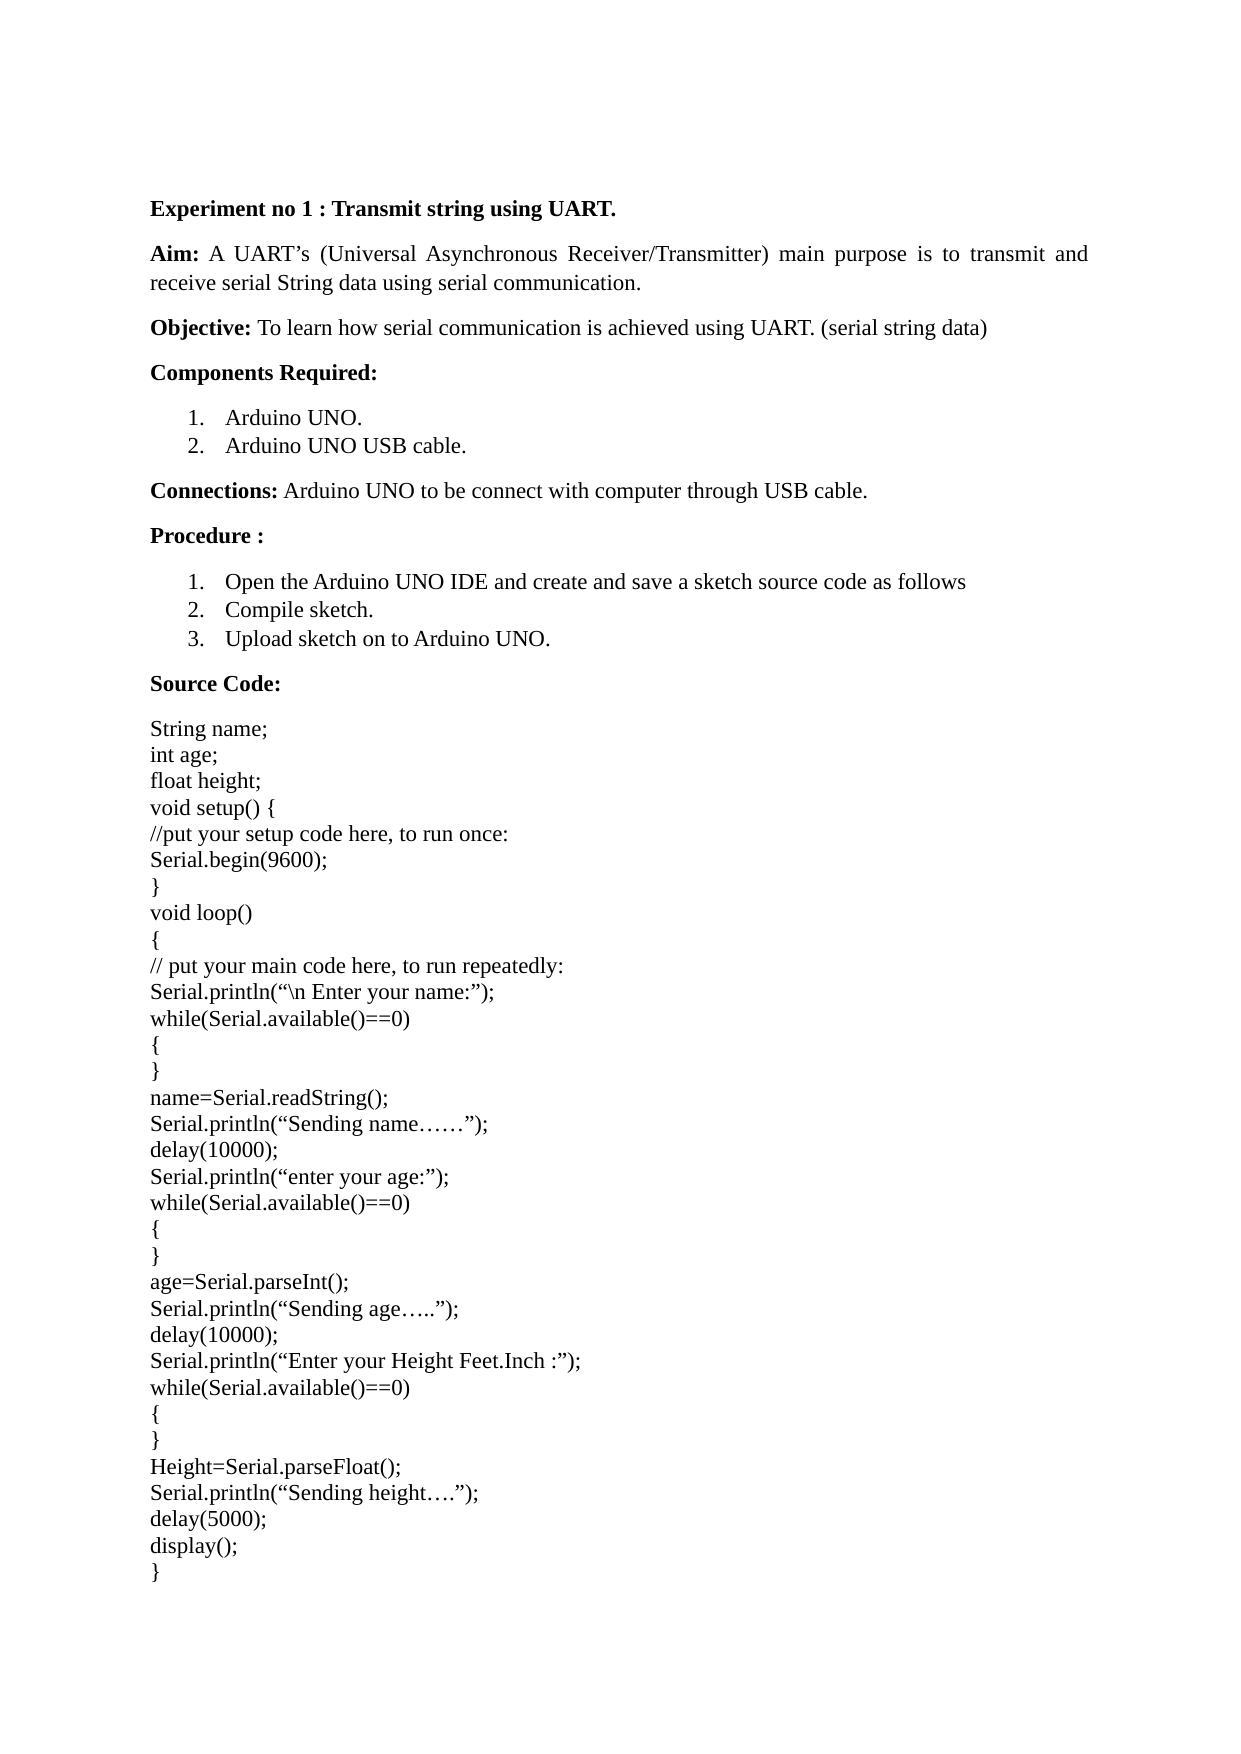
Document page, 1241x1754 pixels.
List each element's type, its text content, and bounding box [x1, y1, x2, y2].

text } [150, 1242, 1090, 1268]
text while(Serial.available()==0) [150, 1189, 1090, 1216]
list Upload sketch on to Arduino UNO. [187, 624, 1090, 651]
text Serial.println(“Sending age…..”); [150, 1294, 1090, 1321]
text Source Code: [150, 670, 1090, 696]
text while(Serial.available()==0) [150, 1374, 1090, 1400]
text Aim: A UART’s (Universal Asynchronous Receiver/Transmitter) main purpose is to transmit and receive serial String data using serial communication. [150, 240, 1090, 295]
list Compile sketch. [187, 596, 1090, 622]
text Serial.println(“Sending name……”); [150, 1110, 1090, 1136]
text display(); [150, 1532, 1090, 1558]
text Serial.println(“enter your age:”); [150, 1163, 1090, 1189]
text Procedure : [150, 523, 1090, 549]
list Open the Arduino UNO IDE and create and save a sketch source code as follows [187, 568, 1090, 594]
text int age; [150, 741, 1090, 767]
text Objective: To learn how serial communication is achieved using UART. (serial string data) [150, 314, 1090, 340]
text void loop() [150, 899, 1090, 926]
text // put your main code here, to run repeatedly: [150, 952, 1090, 978]
text void setup() { [150, 794, 1090, 820]
text Serial.println(“\n Enter your name:”); [150, 978, 1090, 1005]
text { [150, 1216, 1090, 1242]
text float height; [150, 767, 1090, 794]
text { [150, 1400, 1090, 1426]
text delay(5000); [150, 1505, 1090, 1532]
text Serial.println(“Enter your Height Feet.Inch :”); [150, 1347, 1090, 1374]
text //put your setup code here, to run once: [150, 820, 1090, 847]
text } [150, 1558, 1090, 1584]
text { [150, 1031, 1090, 1057]
text Experiment no 1 : Transmit string using UART. [150, 195, 1090, 221]
text Components Required: [150, 359, 1090, 385]
text while(Serial.available()==0) [150, 1005, 1090, 1031]
text } [150, 1426, 1090, 1453]
text { [150, 926, 1090, 952]
text Connections: Arduino UNO to be connect with computer through USB cable. [150, 477, 1090, 504]
text Serial.println(“Sending height….”); [150, 1479, 1090, 1505]
text } [150, 1057, 1090, 1084]
text delay(10000); [150, 1321, 1090, 1347]
text age=Serial.parseInt(); [150, 1268, 1090, 1294]
text delay(10000); [150, 1136, 1090, 1163]
text name=Serial.readString(); [150, 1084, 1090, 1110]
text String name; [150, 715, 1090, 741]
text } [150, 873, 1090, 899]
list Arduino UNO. [187, 404, 1090, 430]
text Height=Serial.parseFloat(); [150, 1453, 1090, 1479]
text Serial.begin(9600); [150, 847, 1090, 873]
list Arduino UNO USB cable. [187, 432, 1090, 459]
